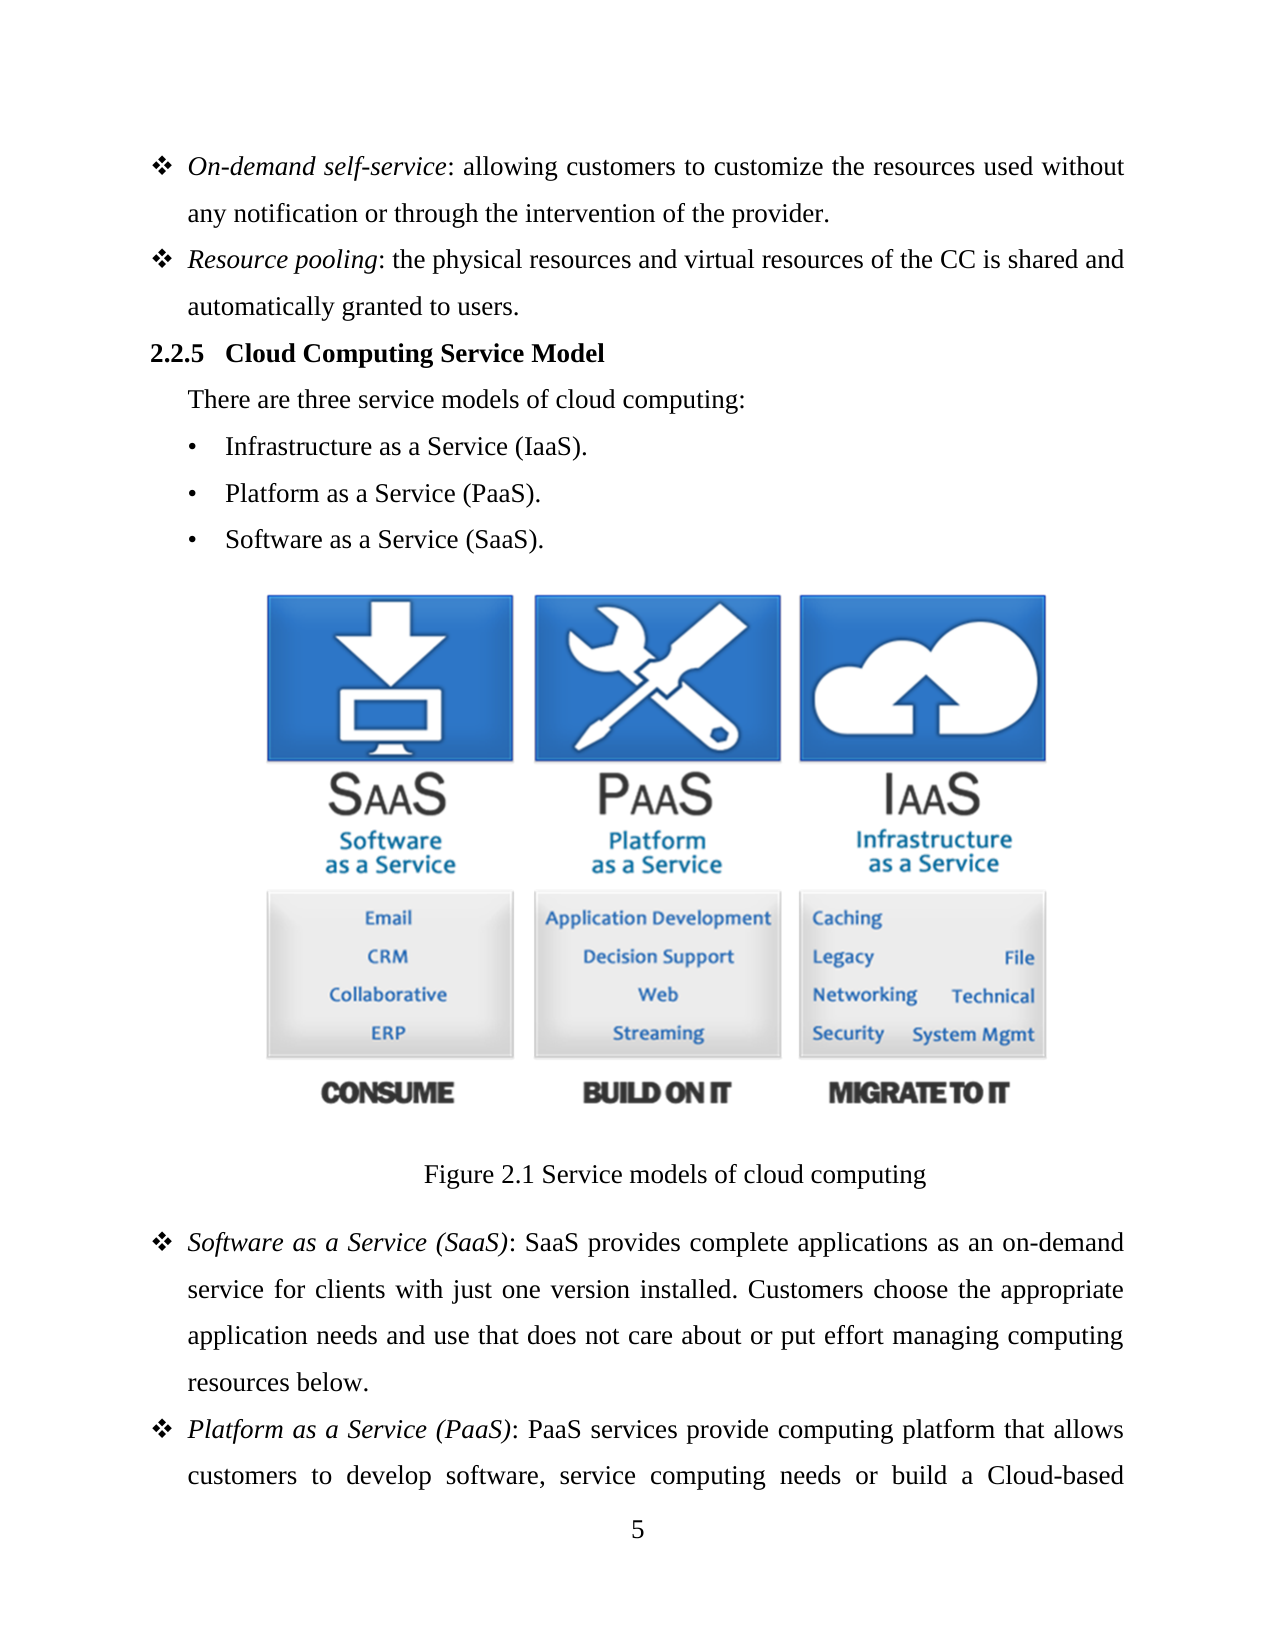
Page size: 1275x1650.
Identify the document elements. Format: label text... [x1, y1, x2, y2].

list • Platform as a Service (PaaS). [187, 477, 1125, 508]
list Cloud Computing Service Model [150, 337, 1125, 368]
list Resource pooling: the physical resources and virtual resources of the CC is shared and automatically granted to users. [150, 243, 1125, 321]
list • Infrastructure as a Service (IaaS). [187, 430, 1125, 461]
list There are three service models of cloud computing: [187, 383, 1125, 415]
list • Software as a Service (SaaS). [187, 523, 1125, 555]
list On-demand self-service: allowing customers to customize the resources used without any notification or through the intervention of the provider. [150, 150, 1125, 228]
list Software as a Service (SaaS): SaaS provides complete applications as an on-demand service for clients with just one version installed. Customers choose the appropriate application needs and use that does not care about or put effort managing computing resources below. [150, 1226, 1125, 1397]
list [150, 1413, 1125, 1491]
text Figure 2.1 Service models of cloud computing [150, 1158, 1125, 1189]
picture [257, 570, 1056, 1127]
